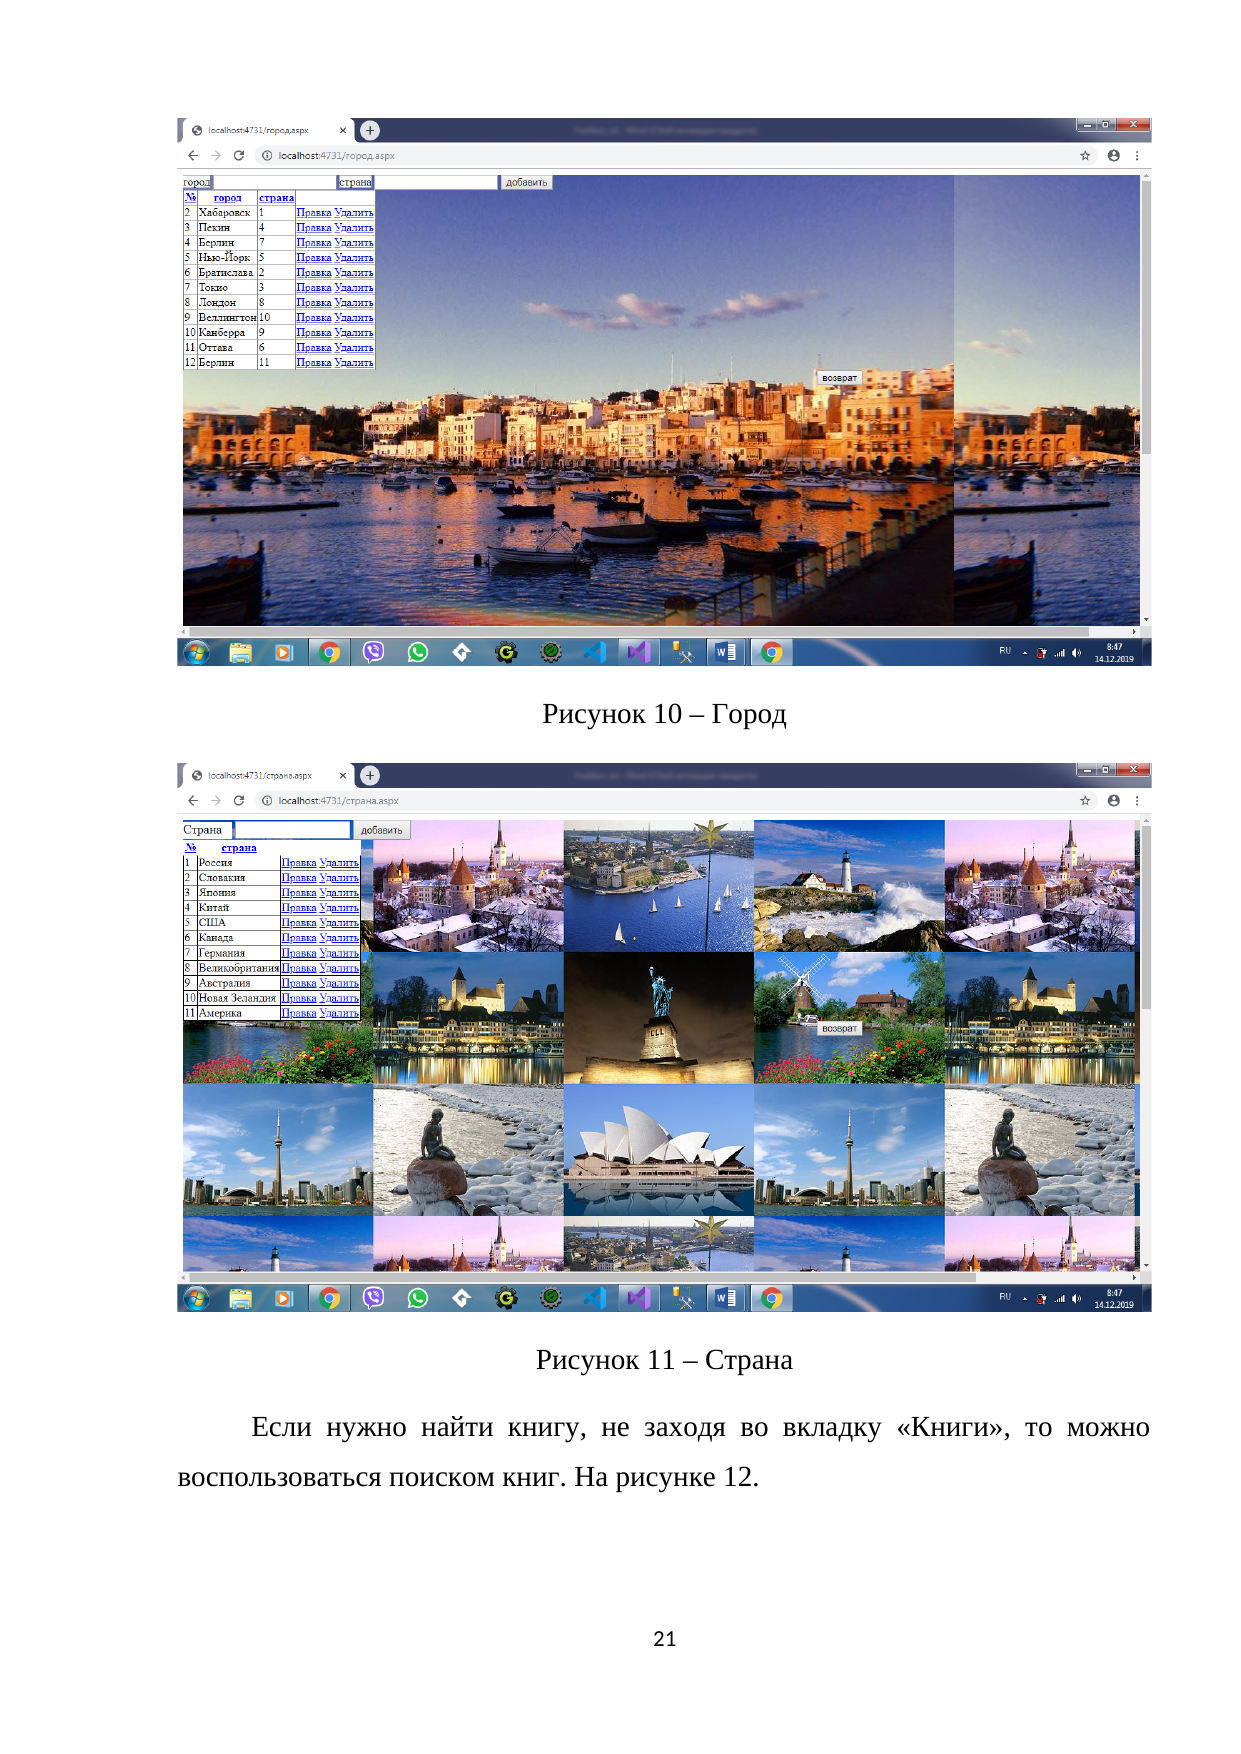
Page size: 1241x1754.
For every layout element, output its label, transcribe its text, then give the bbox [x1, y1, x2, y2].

picture [177, 763, 1152, 1312]
text Если нужно найти книгу, не заходя во вкладку «Книги», то можно воспользоваться поиском книг. На рисунке 12. [177, 1409, 1152, 1493]
picture [177, 118, 1152, 666]
text Рисунок 11 – Страна [177, 1342, 1152, 1376]
text Рисунок 10 – Город [177, 697, 1152, 730]
